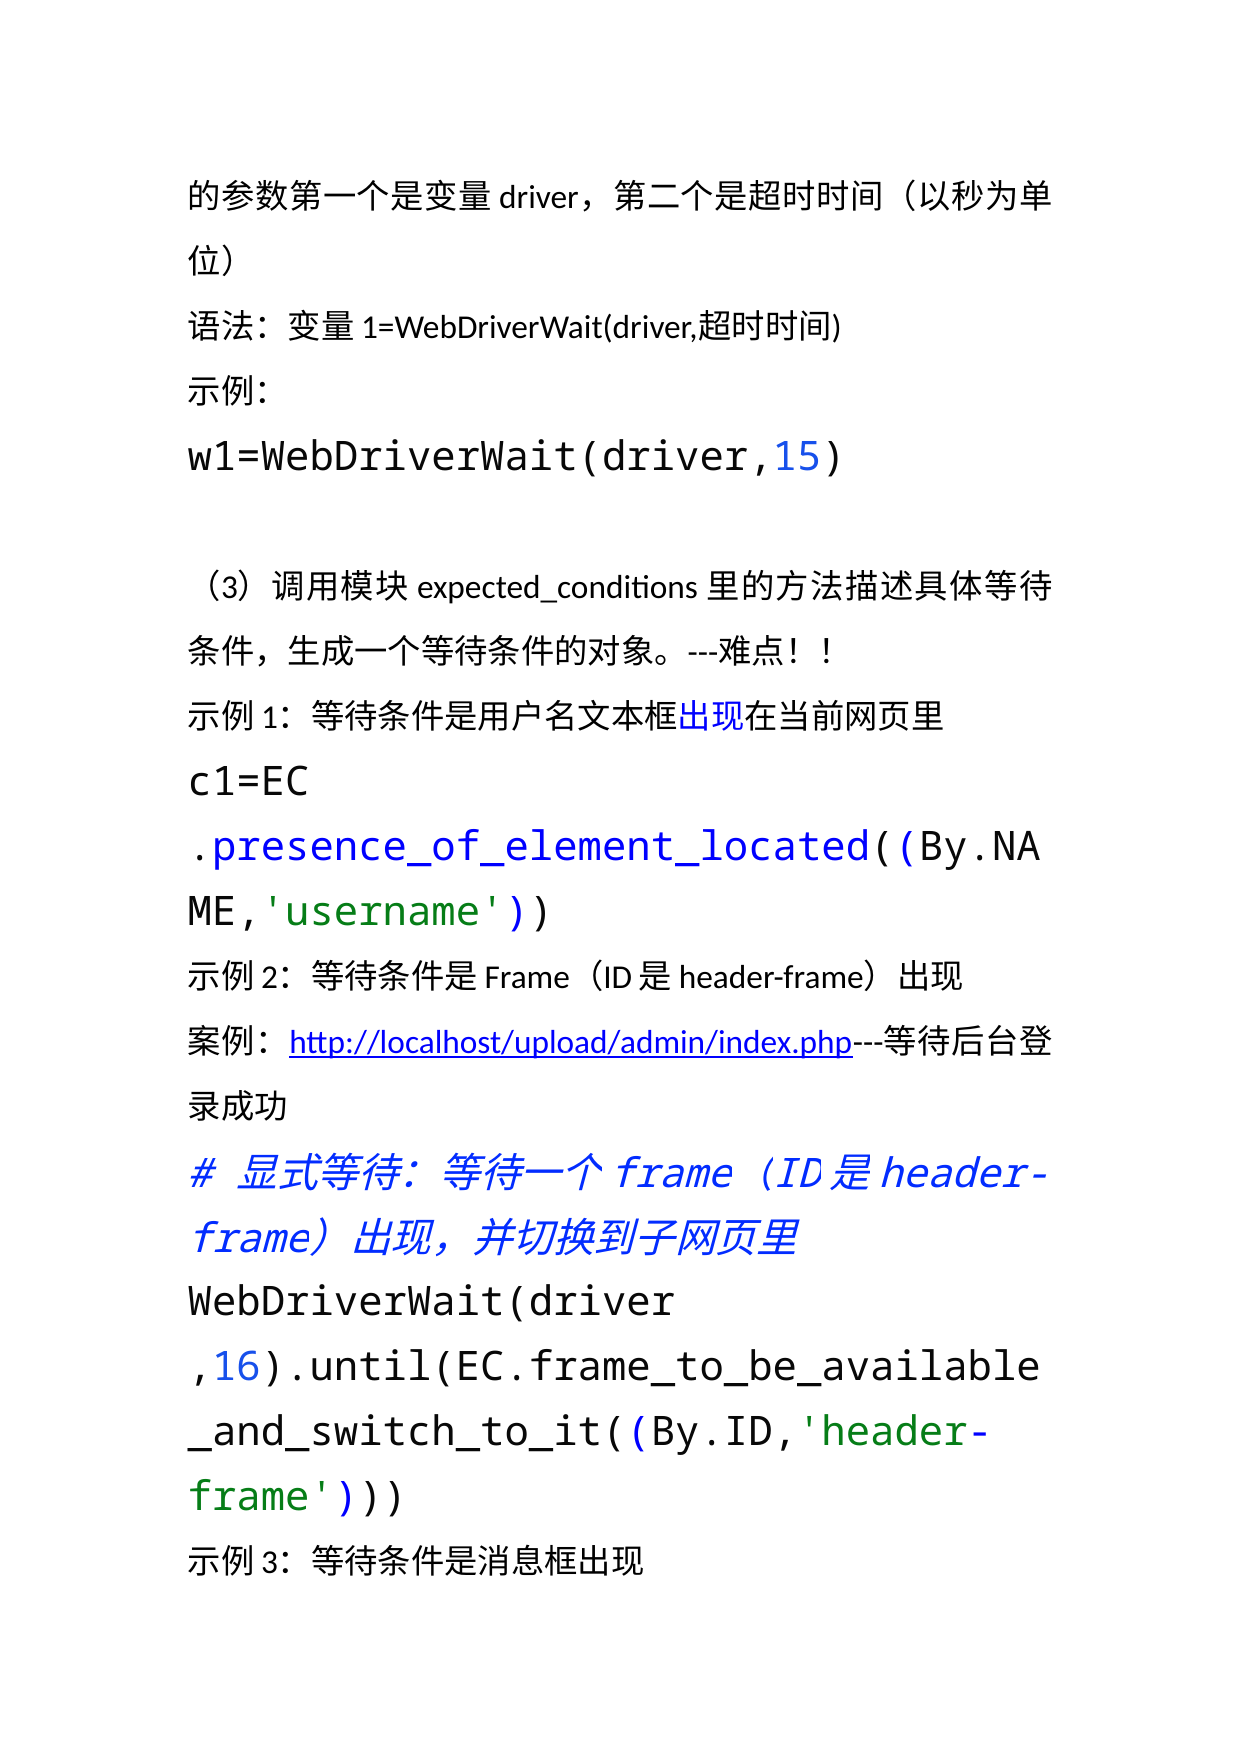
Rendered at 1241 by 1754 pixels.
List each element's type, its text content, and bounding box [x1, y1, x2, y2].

list 语法：变量1=WebDriverWait(driver,超时时间) [187, 292, 1053, 357]
list 调用模块expected_conditions里的方法描述具体等待条件，生成一个等待条件的对象。---难点！！ [187, 552, 1053, 682]
list 示例2：等待条件是Frame（ID是header-frame）出现 [187, 942, 1053, 1007]
text 示例1：等待条件是用户名文本框出现在当前网页里 [187, 682, 1053, 747]
text w1=WebDriverWait(driver,15) [187, 422, 1053, 487]
list 示例3：等待条件是消息框出现 [187, 1527, 1053, 1592]
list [187, 162, 1053, 292]
list 示例： [187, 357, 1053, 422]
list 案例：http://localhost/upload/admin/index.php---等待后台登录成功 [187, 1007, 1053, 1137]
text # 显式等待：等待一个frame（ID是header-frame）出现，并切换到子网页里 WebDriverWait(driver,16).until(EC.frame_to_be_available_and_switch_to_it((By.ID,'header-frame'))) [187, 1137, 1053, 1527]
text c1=EC.presence_of_element_located((By.NAME,'username')) [187, 747, 1053, 942]
